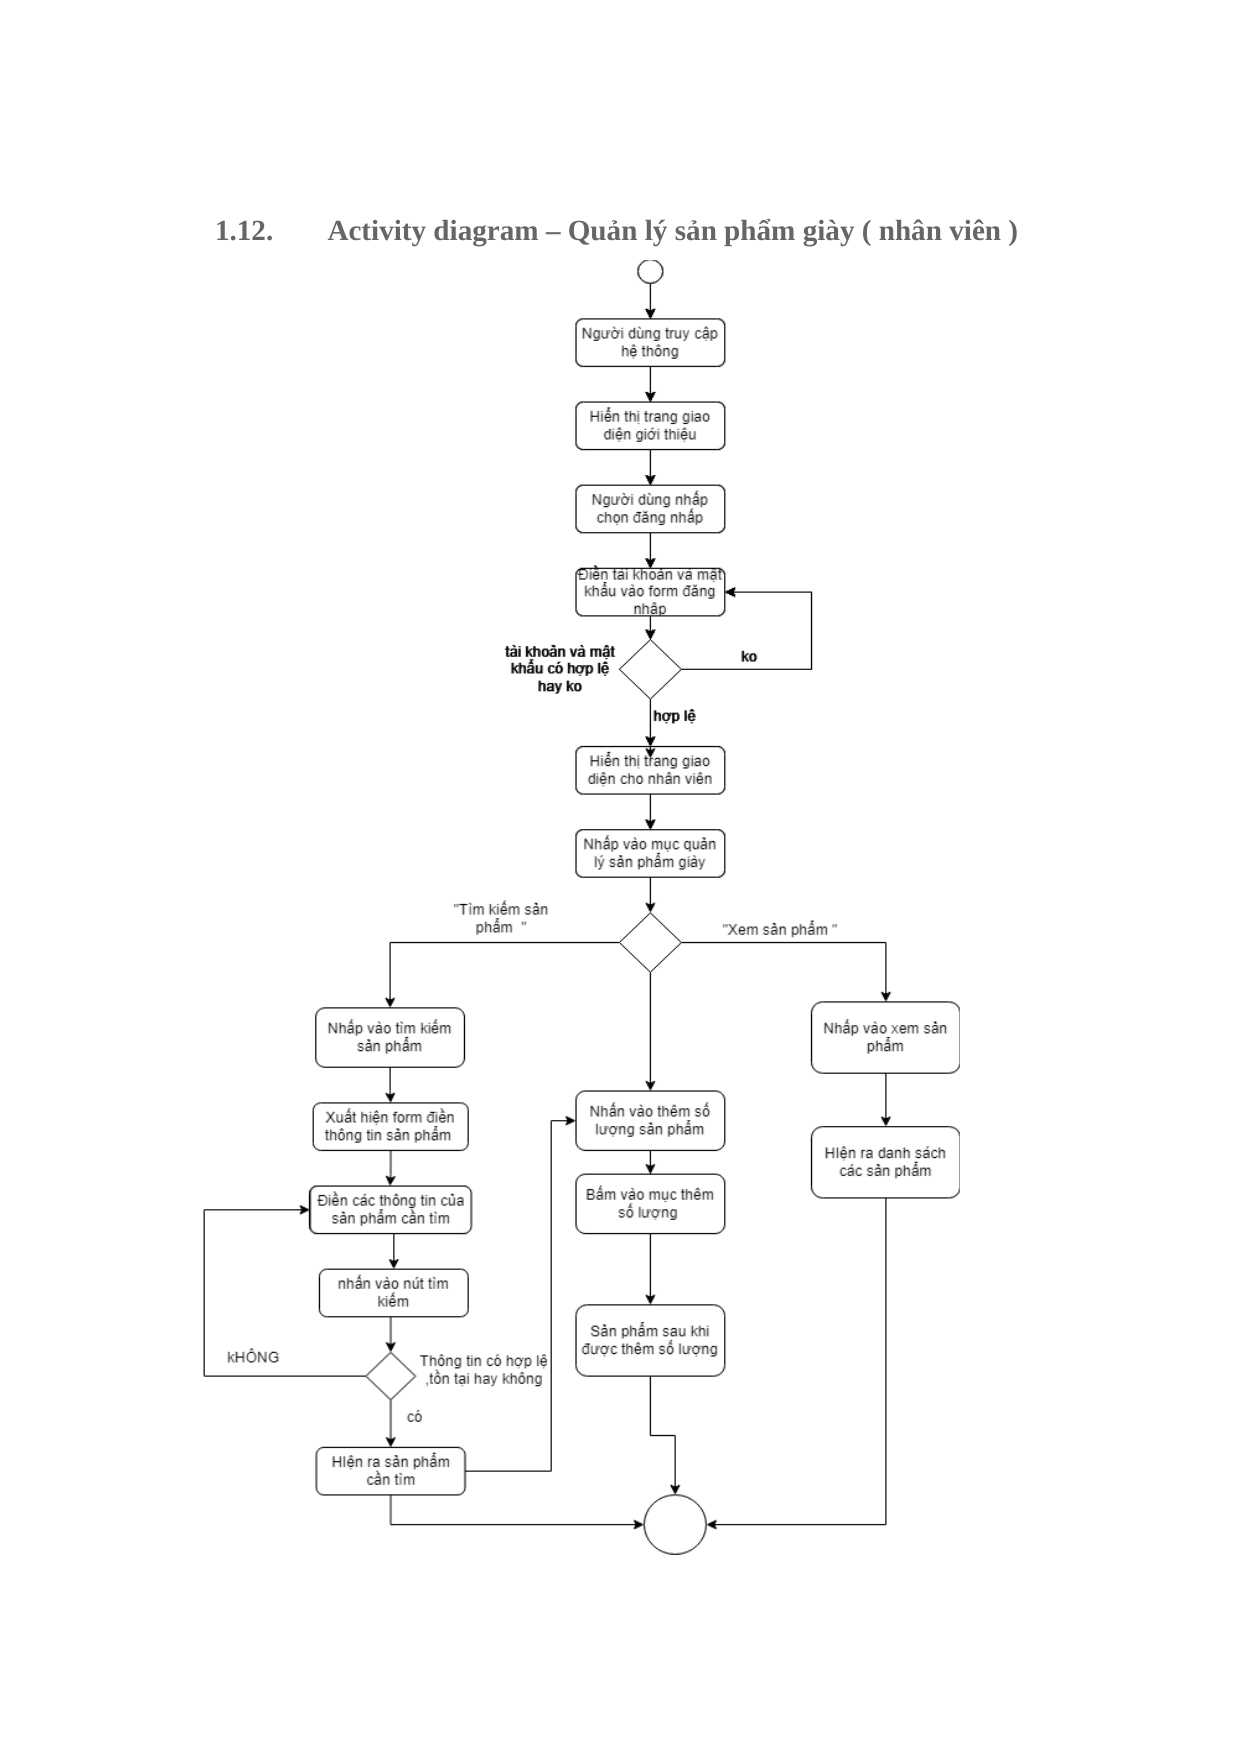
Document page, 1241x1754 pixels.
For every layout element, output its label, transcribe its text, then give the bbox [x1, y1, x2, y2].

subtitle Activity diagram – Quản lý sản phẩm giày ( nhân viên ) [215, 213, 1122, 247]
picture [196, 260, 960, 1555]
